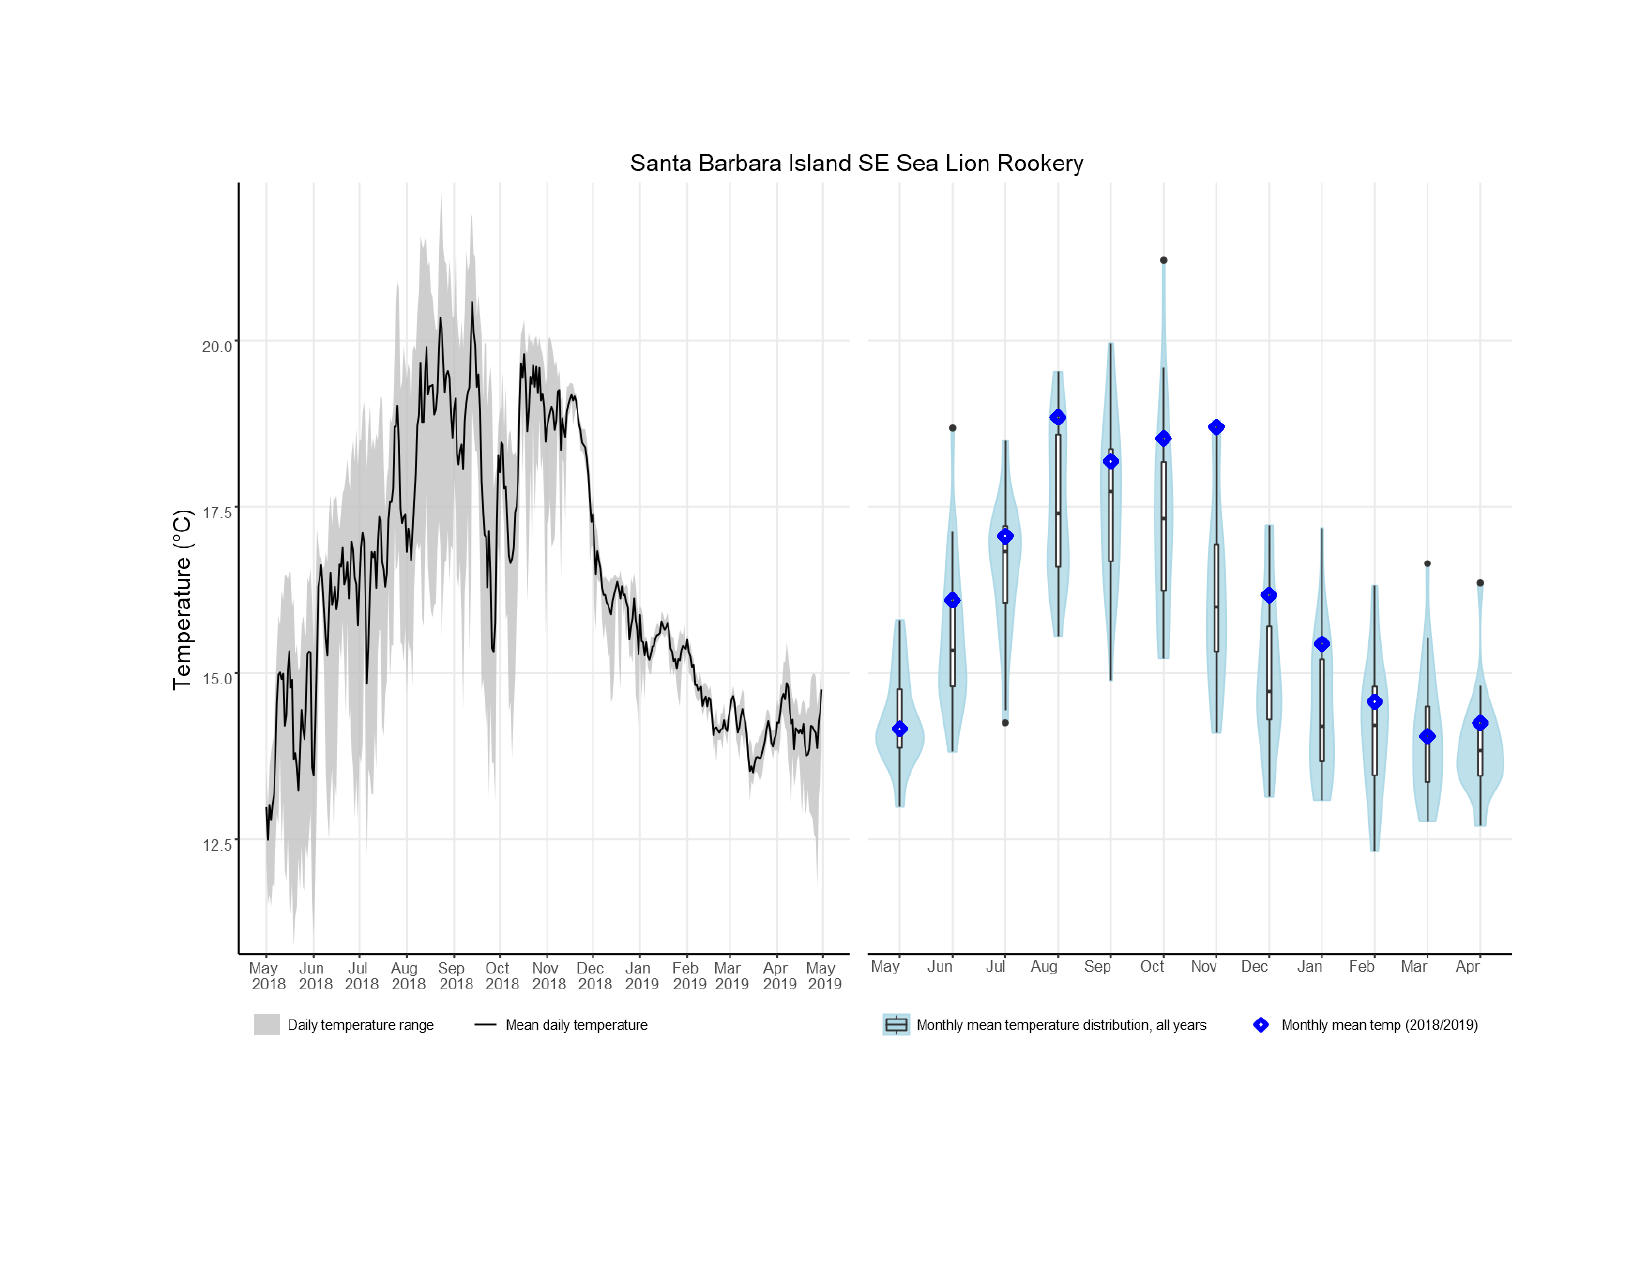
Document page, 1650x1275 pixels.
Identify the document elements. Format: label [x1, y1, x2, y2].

picture [168, 150, 1519, 1050]
